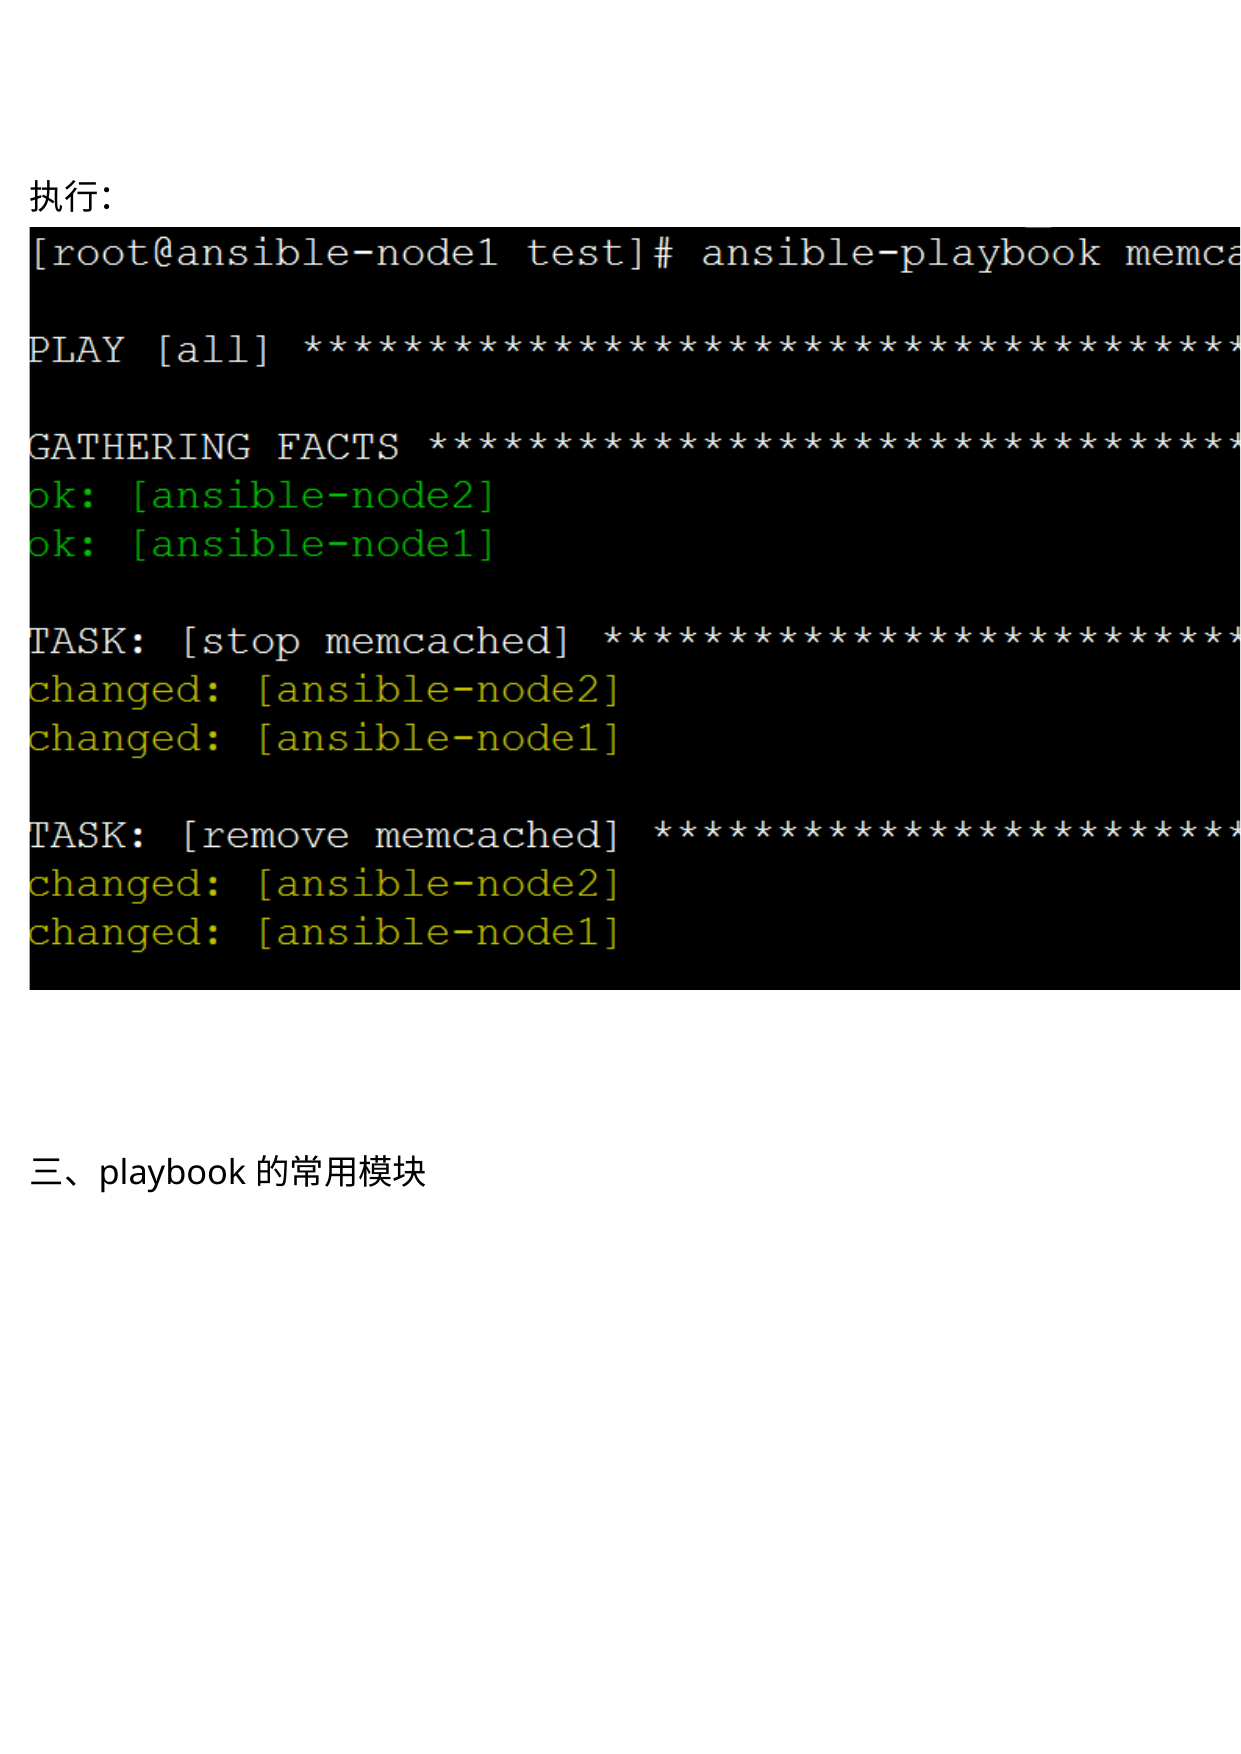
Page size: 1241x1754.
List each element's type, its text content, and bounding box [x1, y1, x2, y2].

picture [29, 227, 1241, 990]
text 执行： [29, 162, 1196, 227]
text 三、playbook 的常用模块 [29, 1137, 1196, 1202]
